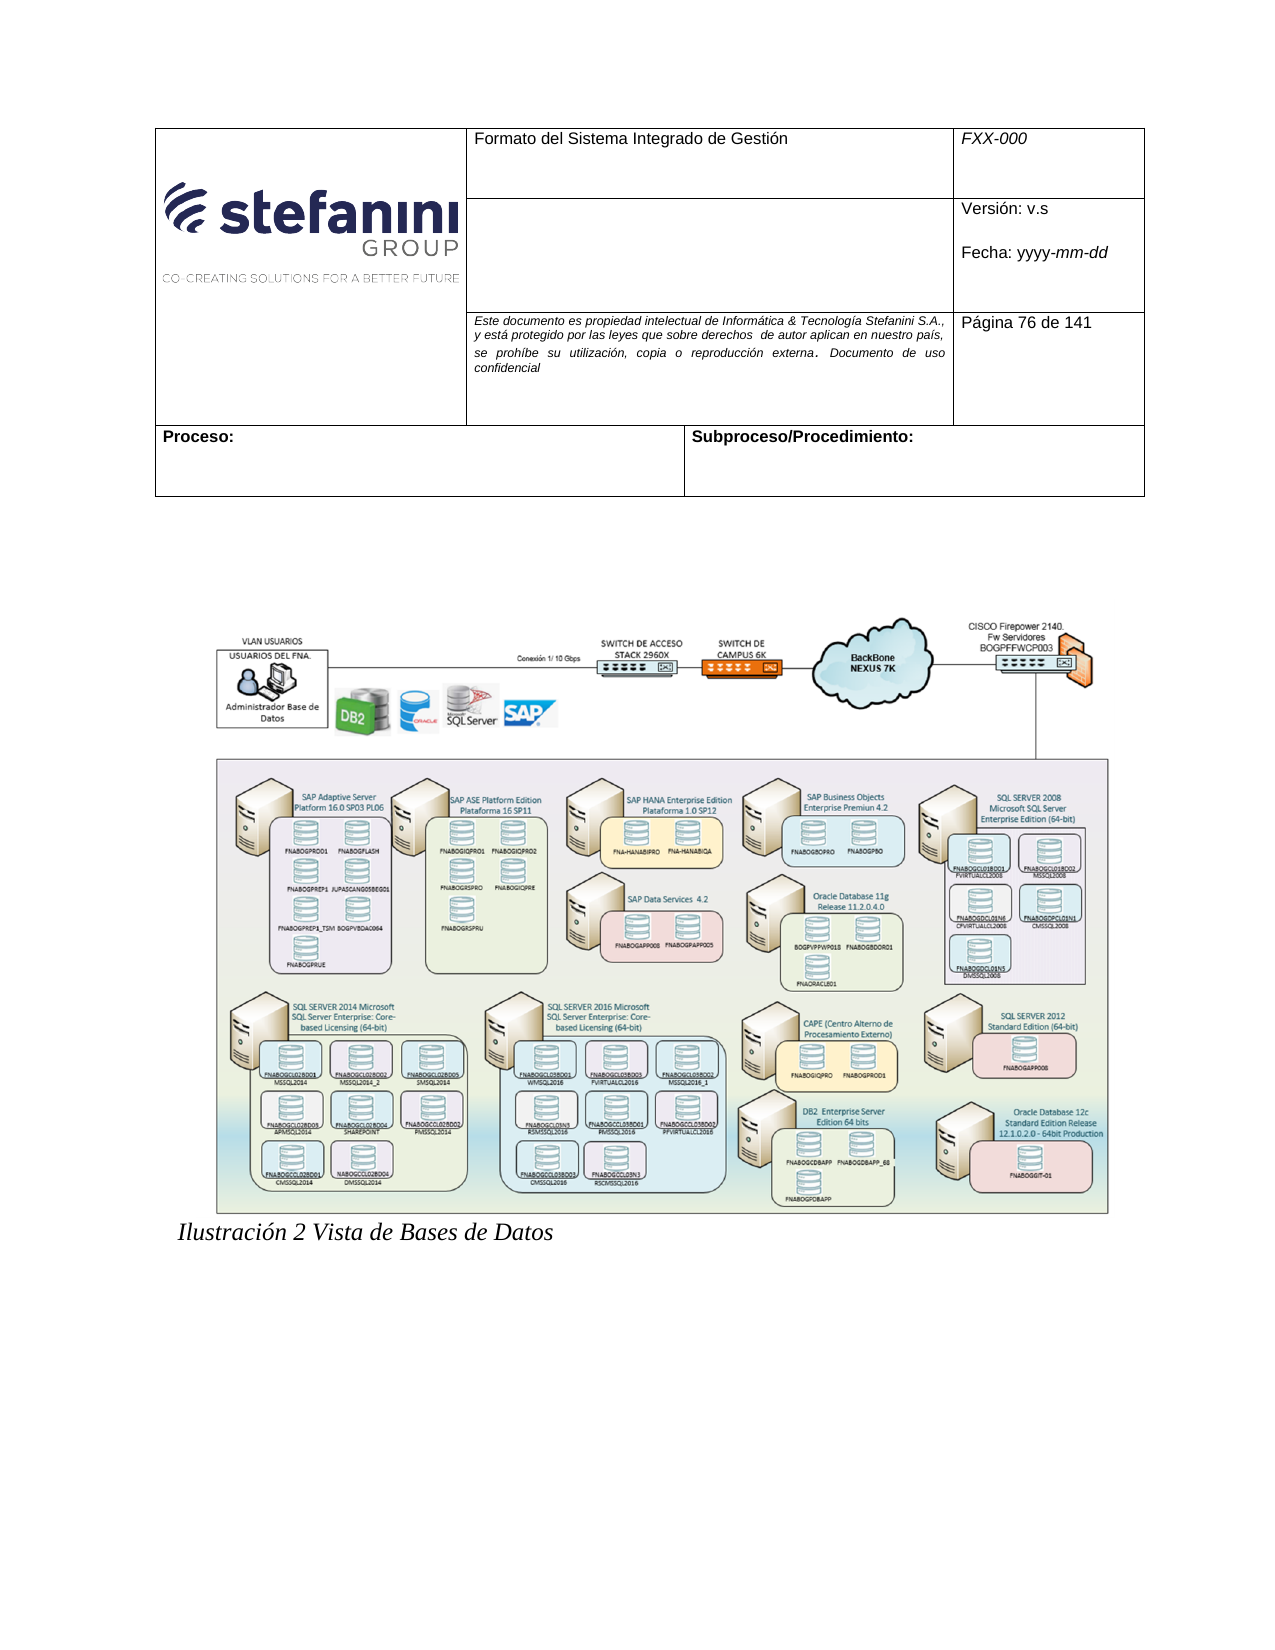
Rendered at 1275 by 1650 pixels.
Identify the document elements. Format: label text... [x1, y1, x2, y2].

picture [162, 182, 460, 286]
picture [196, 599, 1115, 1218]
